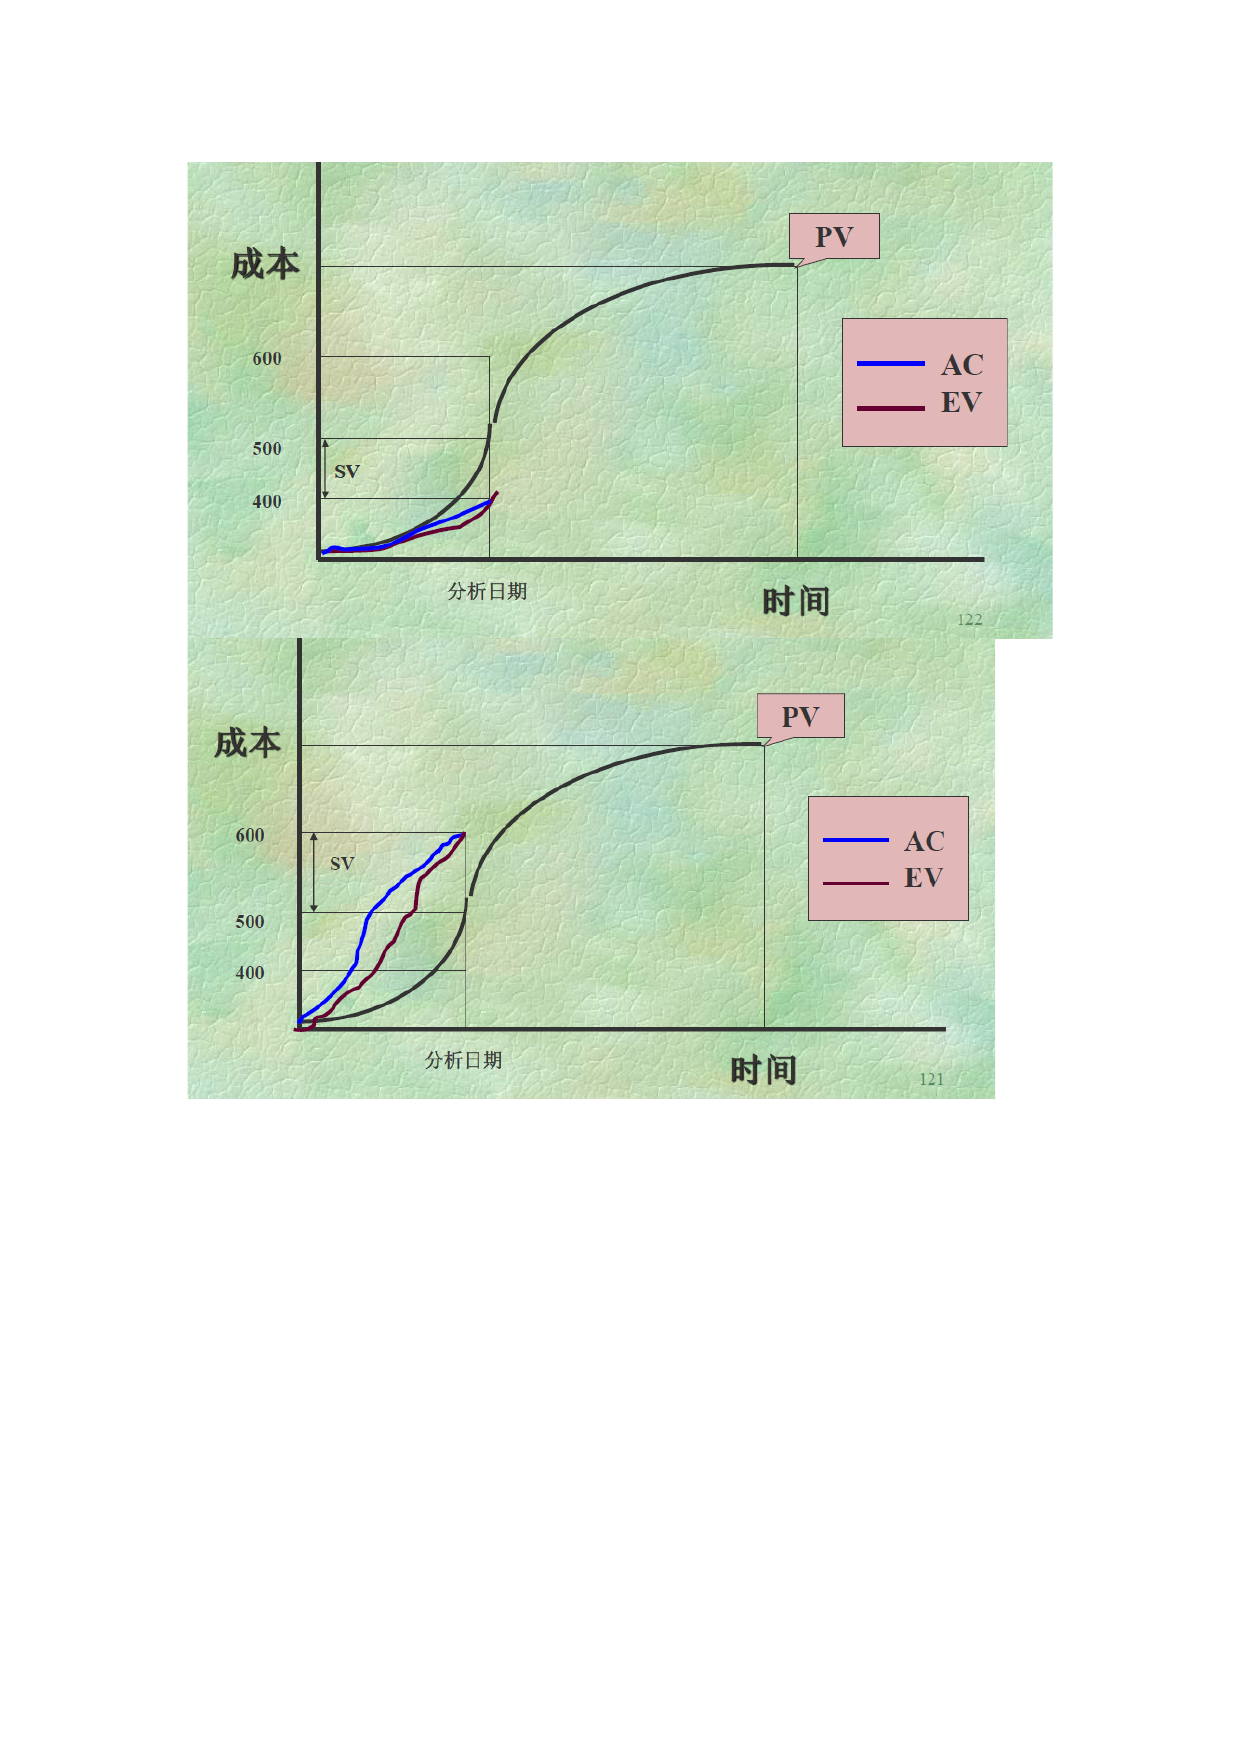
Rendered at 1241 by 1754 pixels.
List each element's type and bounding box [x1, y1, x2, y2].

picture [187, 162, 1053, 1099]
